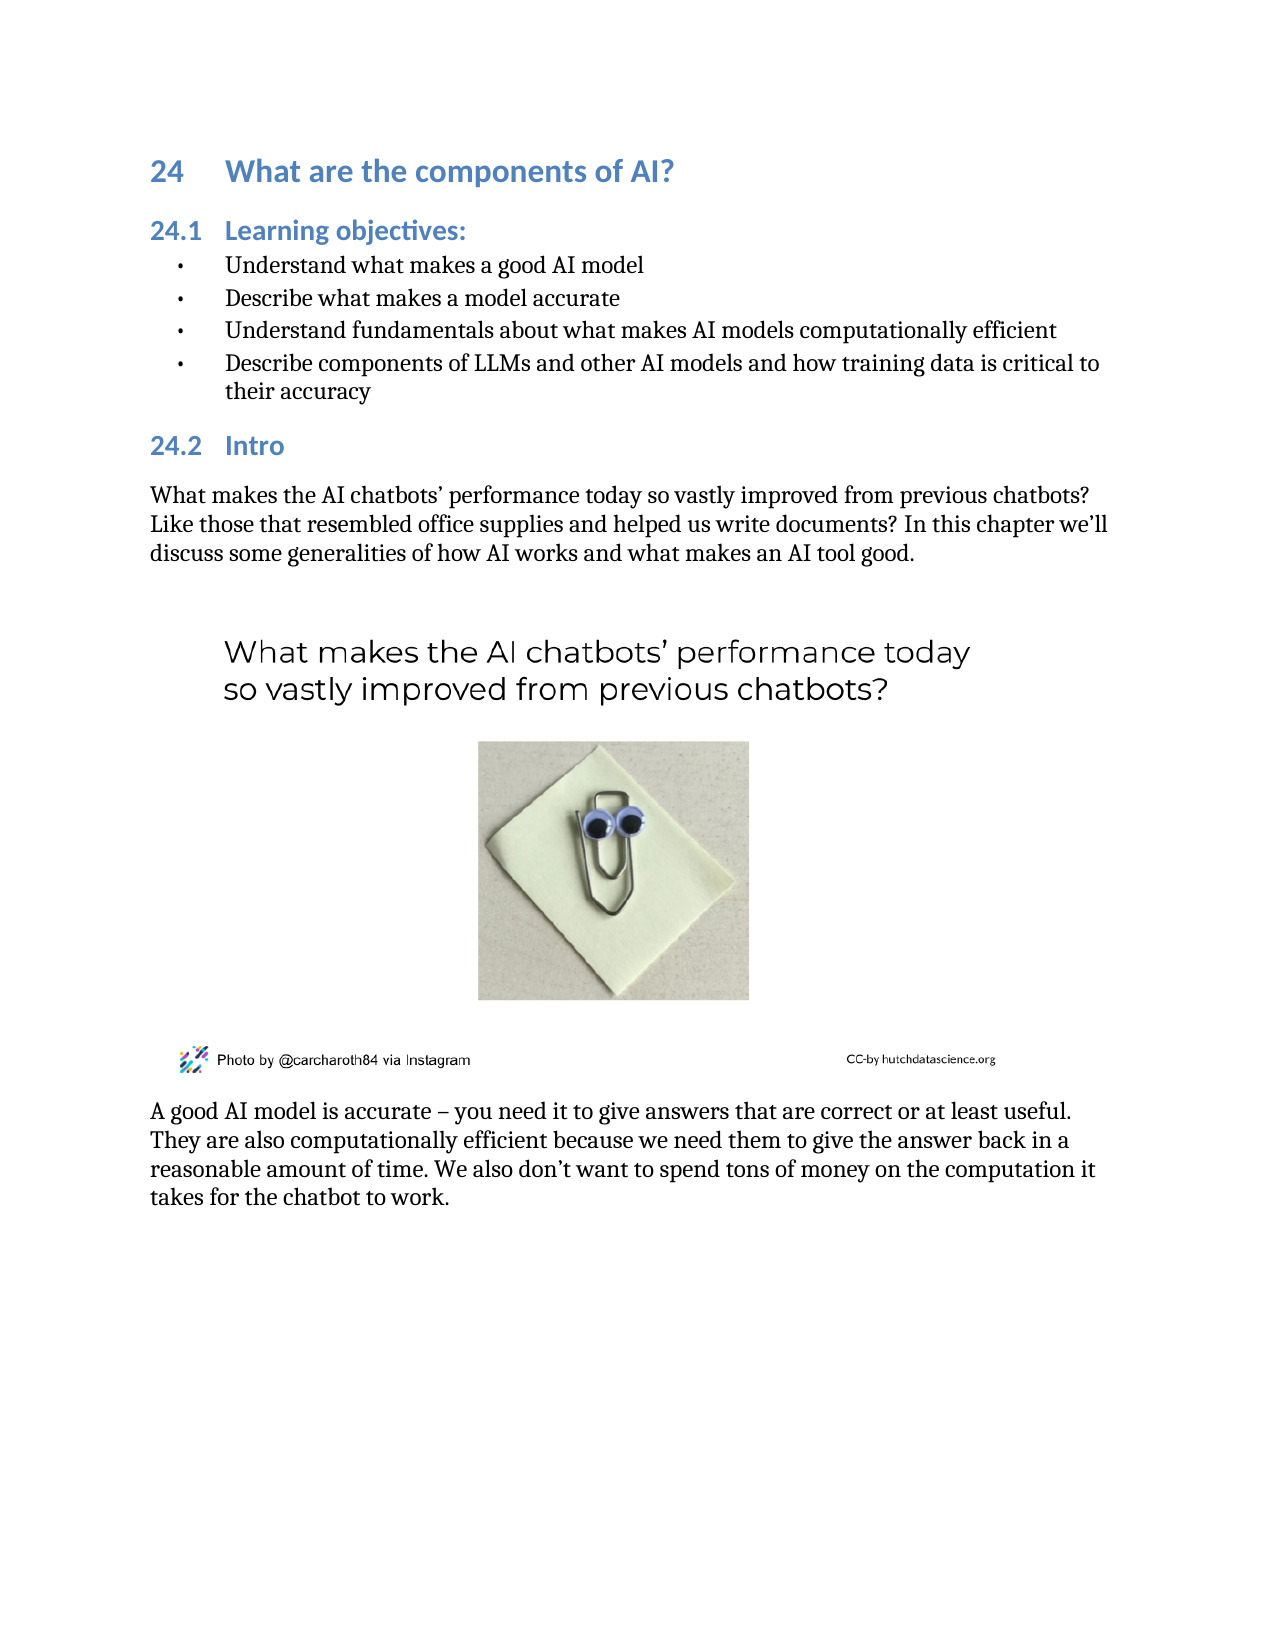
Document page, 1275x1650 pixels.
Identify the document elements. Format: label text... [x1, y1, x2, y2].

list Understand fundamentals about what makes AI models computationally efficient [175, 316, 1125, 345]
picture [168, 586, 1044, 1079]
list Understand what makes a good AI model [175, 251, 1125, 280]
list Describe components of LLMs and other AI models and how training data is critical to their accuracy [175, 348, 1125, 406]
list Describe what makes a model accurate [175, 283, 1125, 312]
subtitle 24.1 Learning objectives: [150, 212, 1125, 247]
text What makes the AI chatbots’ performance today so vastly improved from previous chatbots? Like those that resembled office supplies and helped us write documents? In this chapter we’ll discuss some generalities of how AI works and what makes an AI tool good. [150, 481, 1125, 567]
subtitle 24 What are the components of AI? [150, 150, 1125, 191]
subtitle 24.2 Intro [150, 427, 1125, 462]
text A good AI model is accurate – you need it to give answers that are correct or at least useful. They are also computationally efficient because we need them to give the answer back in a reasonable amount of time. We also don’t want to spend tons of money on the computation it takes for the chatbot to work. [150, 1097, 1125, 1212]
